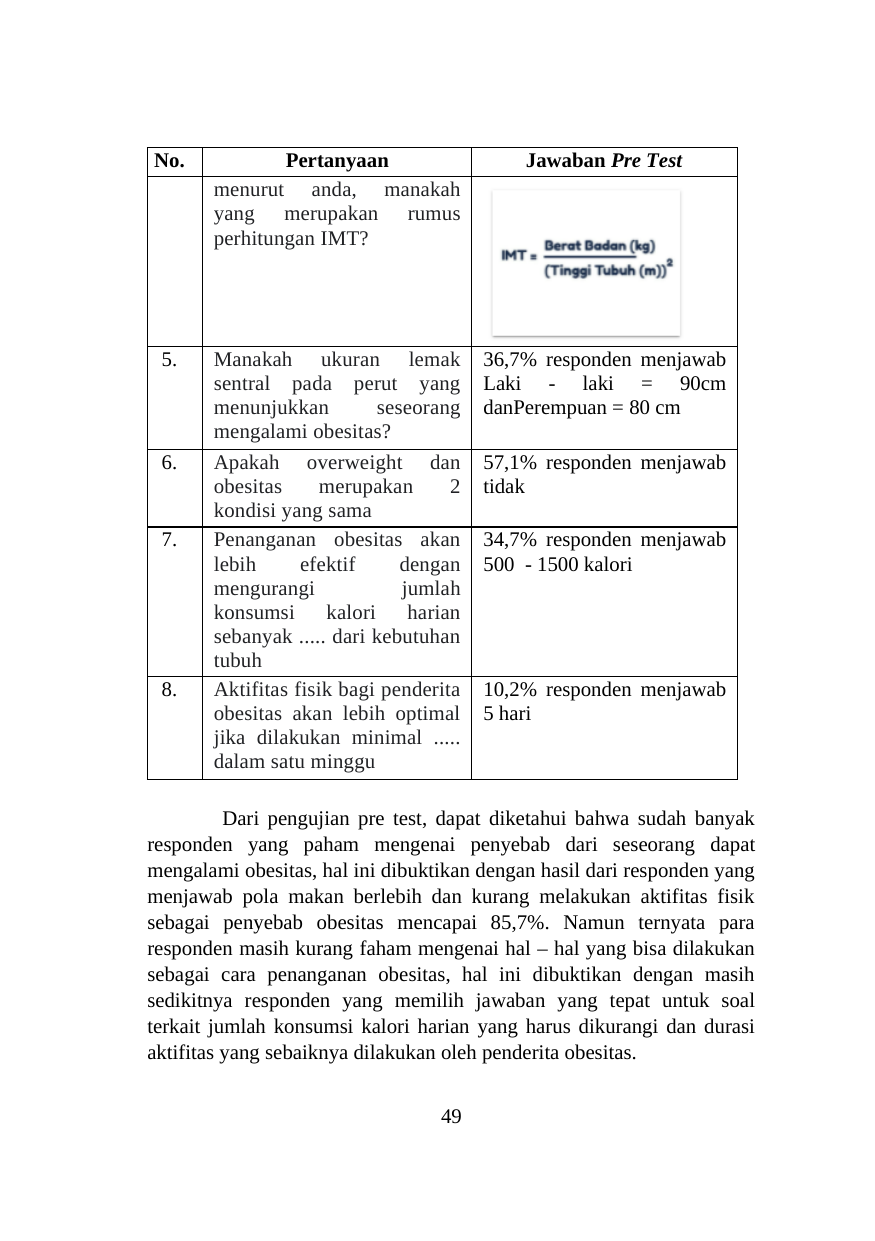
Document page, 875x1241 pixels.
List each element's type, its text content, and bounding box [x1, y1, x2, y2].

table_cell 57,1% responden menjawab tidak [472, 450, 737, 526]
table_cell 6. [148, 450, 202, 526]
table_cell 10,2% responden menjawab 5 hari [472, 677, 737, 779]
table_cell Manakah ukuran lemak sentral pada perut yang menunjukkan seseorang mengalami obesitas? [203, 347, 471, 449]
table_cell 5. [148, 347, 202, 449]
table_cell 34,7% responden menjawab 500 - 1500 kalori [472, 528, 737, 676]
table_cell Apakah overweight dan obesitas merupakan 2 kondisi yang sama [203, 450, 471, 526]
table_cell 28,6% responden menjawab [472, 177, 737, 346]
table_cell Penanganan obesitas akan lebih efektif dengan mengurangi jumlah konsumsi kalori harian sebanyak ..... dari kebutuhan tubuh [203, 528, 471, 676]
picture [483, 177, 691, 342]
table_header Pertanyaan [203, 148, 471, 176]
table_header Jawaban Pre Test [472, 148, 737, 176]
text Dari pengujian pre test, dapat diketahui bahwa sudah banyak responden yang paham mengenai penyebab dari seseorang dapat mengalami obesitas, hal ini dibuktikan dengan hasil dari responden yang menjawab pola makan berlebih dan kurang melakukan aktifitas fisik sebagai penyebab obesitas mencapai 85,7%. Namun ternyata para responden masih kurang faham mengenai hal – hal yang bisa dilakukan sebagai cara penanganan obesitas, hal ini dibuktikan dengan masih sedikitnya responden yang memilih jawaban yang tepat untuk soal terkait jumlah konsumsi kalori harian yang harus dikurangi dan durasi aktifitas yang sebaiknya dilakukan oleh penderita obesitas. [147, 806, 756, 1064]
table_cell 4. [148, 177, 202, 346]
table_cell 7. [148, 528, 202, 676]
table_cell 36,7% responden menjawab Laki - laki = 90cm danPerempuan = 80 cm [472, 347, 737, 449]
table_header No. [148, 148, 202, 176]
table_cell 8. [148, 677, 202, 779]
table_cell Aktifitas fisik bagi penderita obesitas akan lebih optimal jika dilakukan minimal ..... dalam satu minggu [203, 677, 471, 779]
